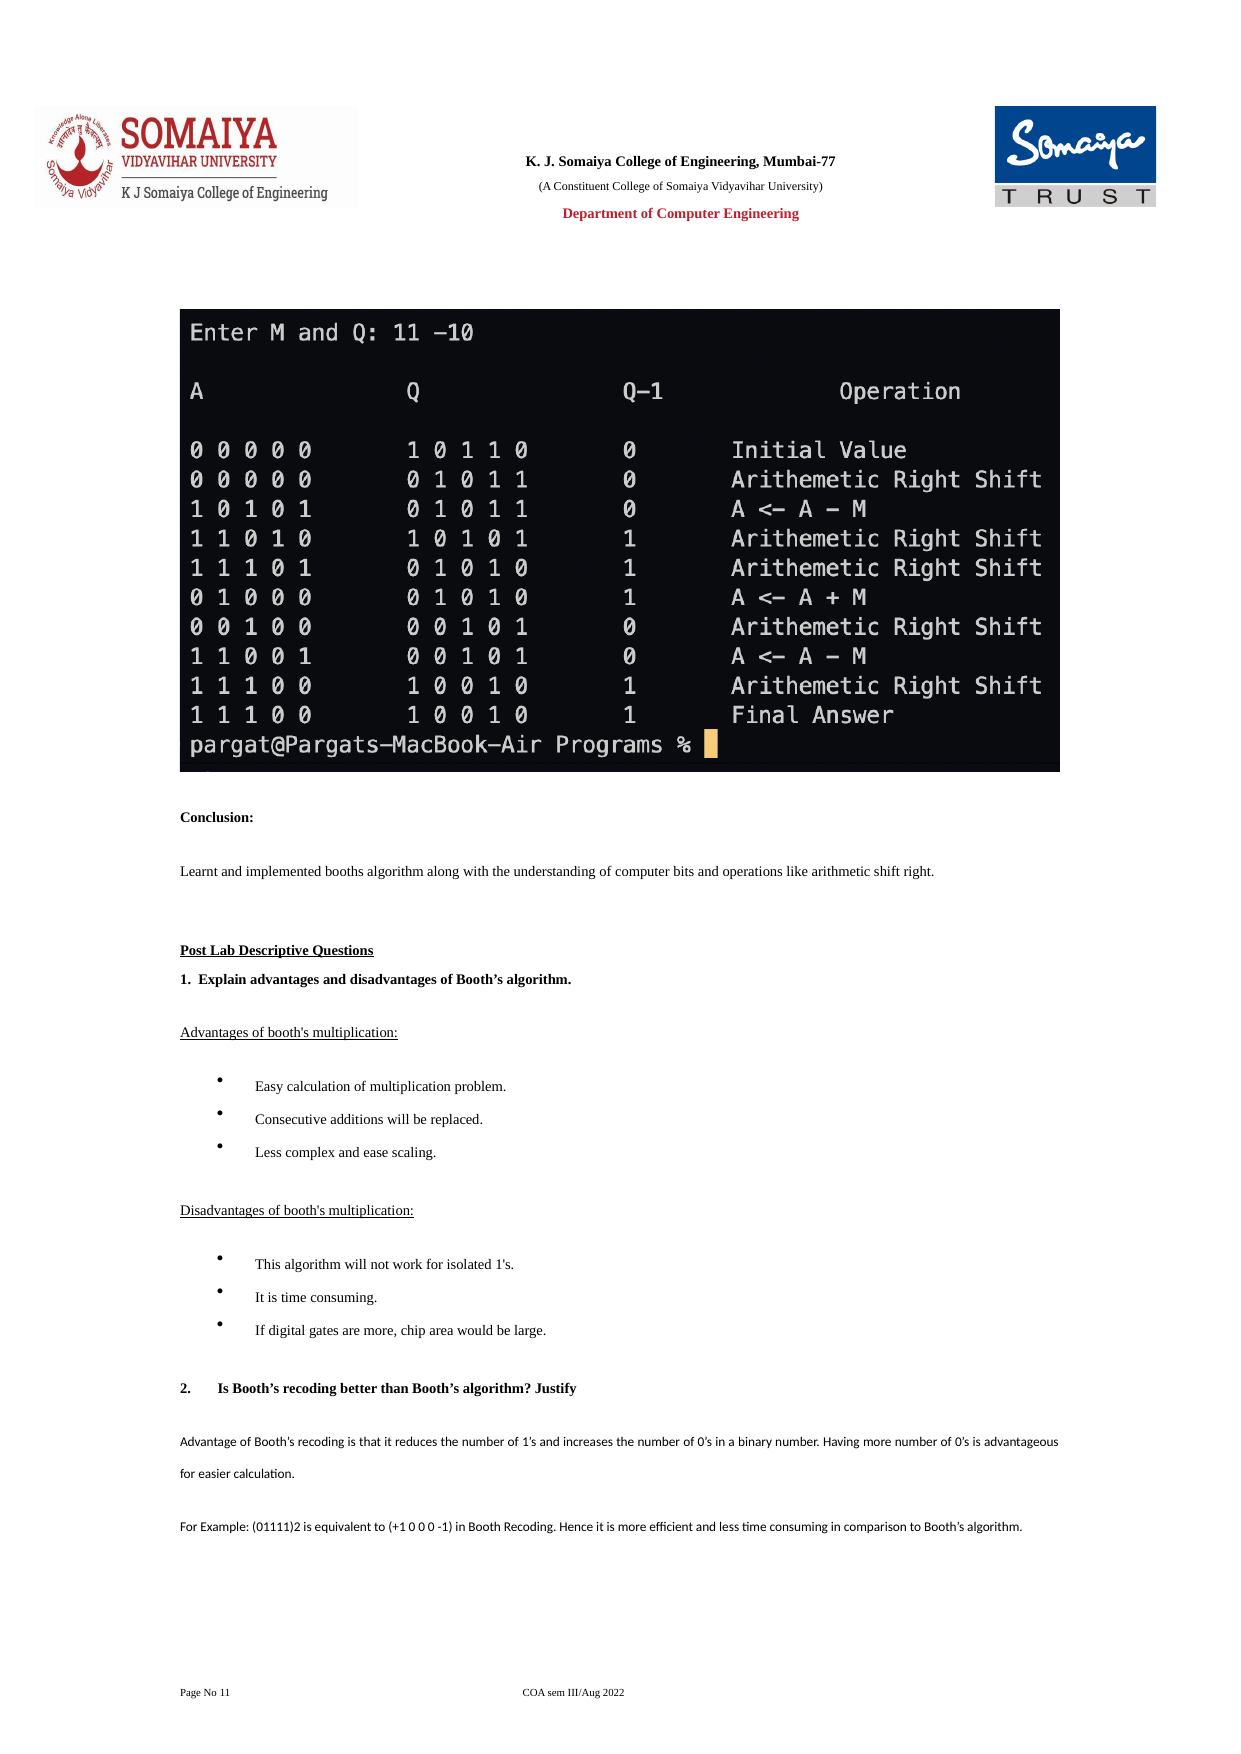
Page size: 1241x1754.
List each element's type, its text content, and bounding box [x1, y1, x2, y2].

text For Example: (01111)2 is equivalent to (+1 0 0 0 -1) in Booth Recoding. Hence it is more efficient and less time consuming in comparison to Booth’s algorithm. [180, 1507, 1060, 1535]
list Less complex and ease scaling. [217, 1132, 1060, 1161]
text Learnt and implemented booths algorithm along with the understanding of computer bits and operations like arithmetic shift right. [180, 851, 1060, 879]
text Post Lab Descriptive Questions [180, 930, 1060, 958]
text Advantages of booth's multiplication: [180, 1012, 1060, 1041]
text Disadvantages of booth's multiplication: [180, 1190, 1060, 1219]
picture [994, 106, 1157, 207]
list Is Booth’s recoding better than Booth’s algorithm? Justify [180, 1368, 1060, 1397]
picture [34, 106, 359, 209]
list Consecutive additions will be replaced. [217, 1099, 1060, 1128]
list If digital gates are more, chip area would be large. [217, 1310, 1060, 1339]
list It is time consuming. [217, 1277, 1060, 1306]
text 1. Explain advantages and disadvantages of Booth’s algorithm. [180, 958, 1060, 987]
list This algorithm will not work for isolated 1's. [217, 1244, 1060, 1273]
text Conclusion: [180, 797, 1060, 826]
text Advantage of Booth’s recoding is that it reduces the number of 1’s and increases the number of 0’s in a binary number. Having more number of 0’s is advantageous for easier calculation. [180, 1422, 1060, 1482]
picture [179, 309, 1060, 772]
list Easy calculation of multiplication problem. [217, 1066, 1060, 1095]
